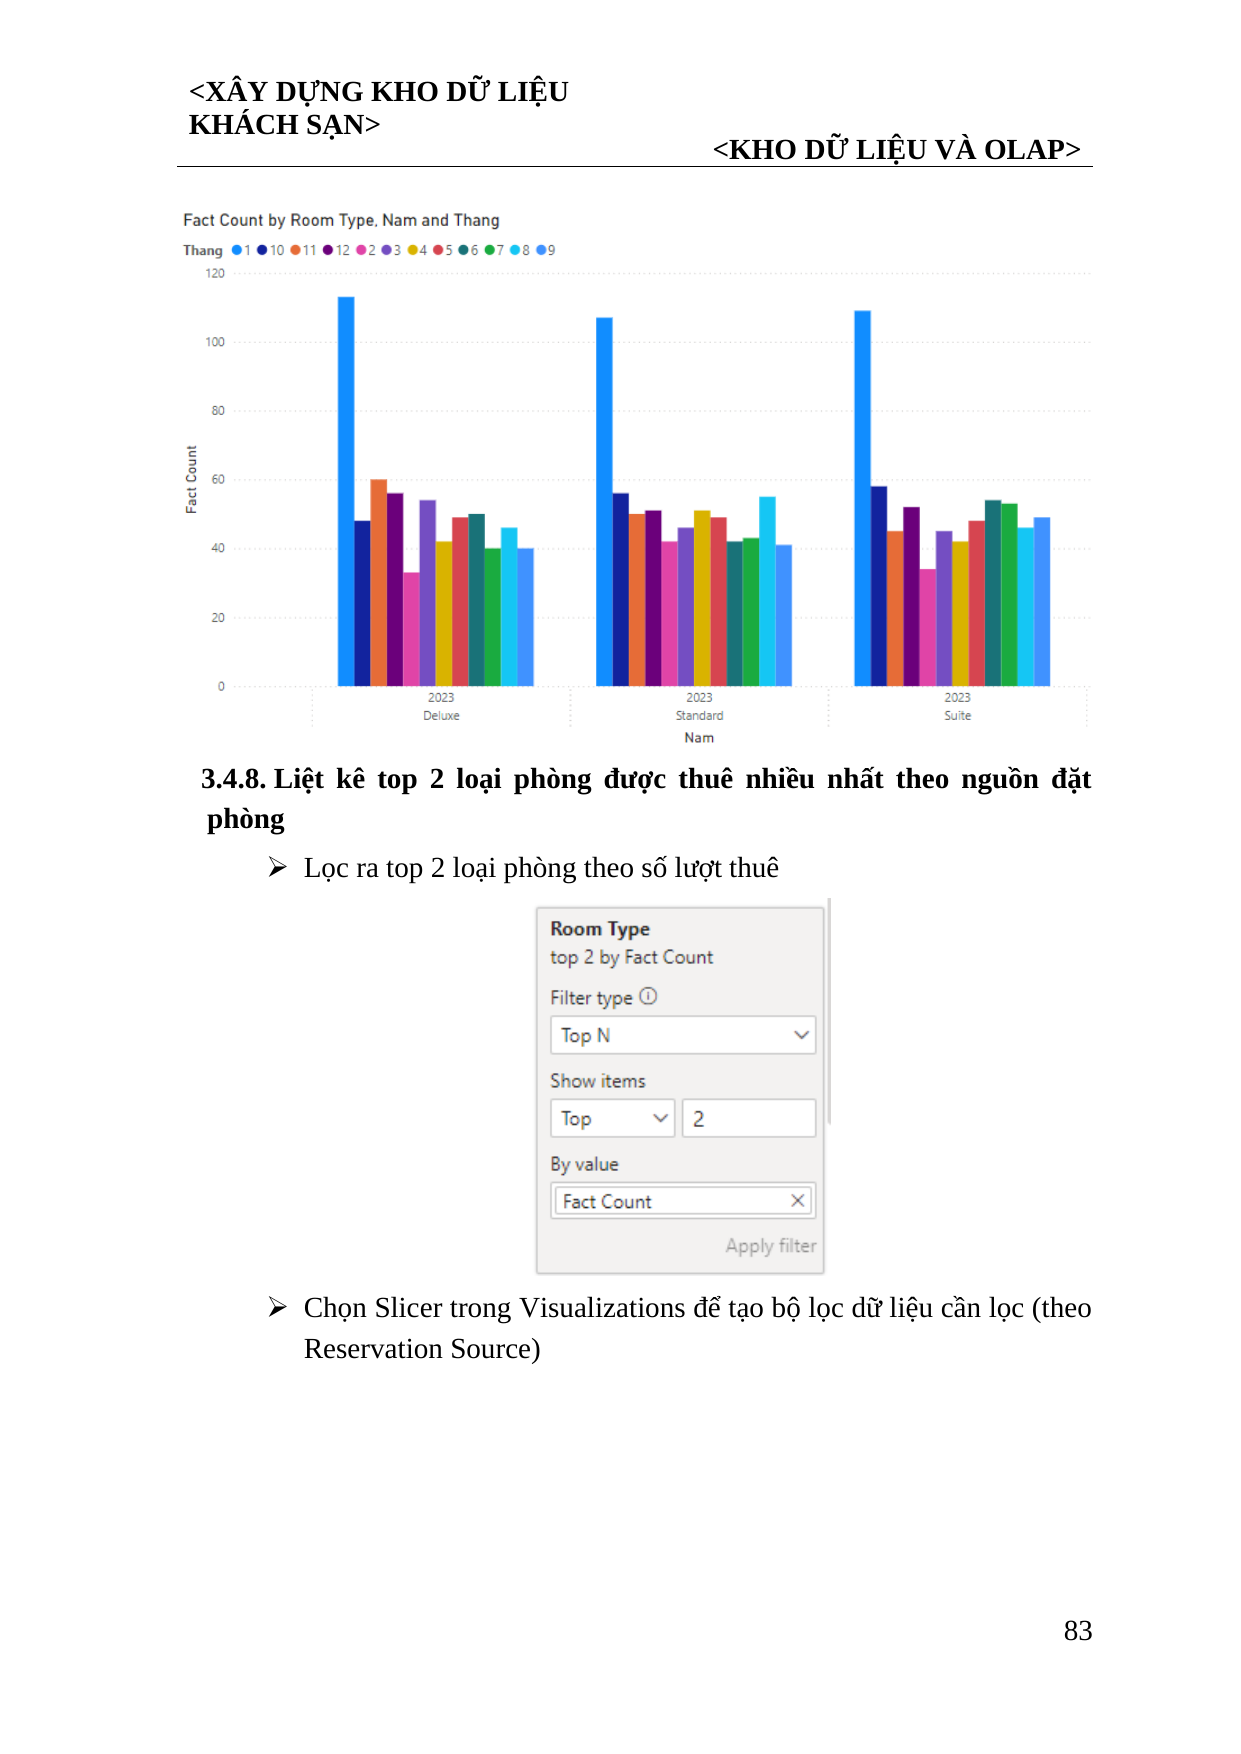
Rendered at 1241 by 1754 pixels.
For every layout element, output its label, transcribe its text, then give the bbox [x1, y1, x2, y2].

subtitle Liệt kê top 2 loại phòng được thuê nhiều nhất theo nguồn đặt phòng [201, 761, 1092, 835]
picture [177, 200, 1093, 747]
picture [527, 898, 831, 1276]
list Lọc ra top 2 loại phòng theo số lượt thuê [266, 850, 1092, 884]
list Chọn Slicer trong Visualizations để tạo bộ lọc dữ liệu cần lọc (theo Reservation Source) [266, 1290, 1092, 1364]
